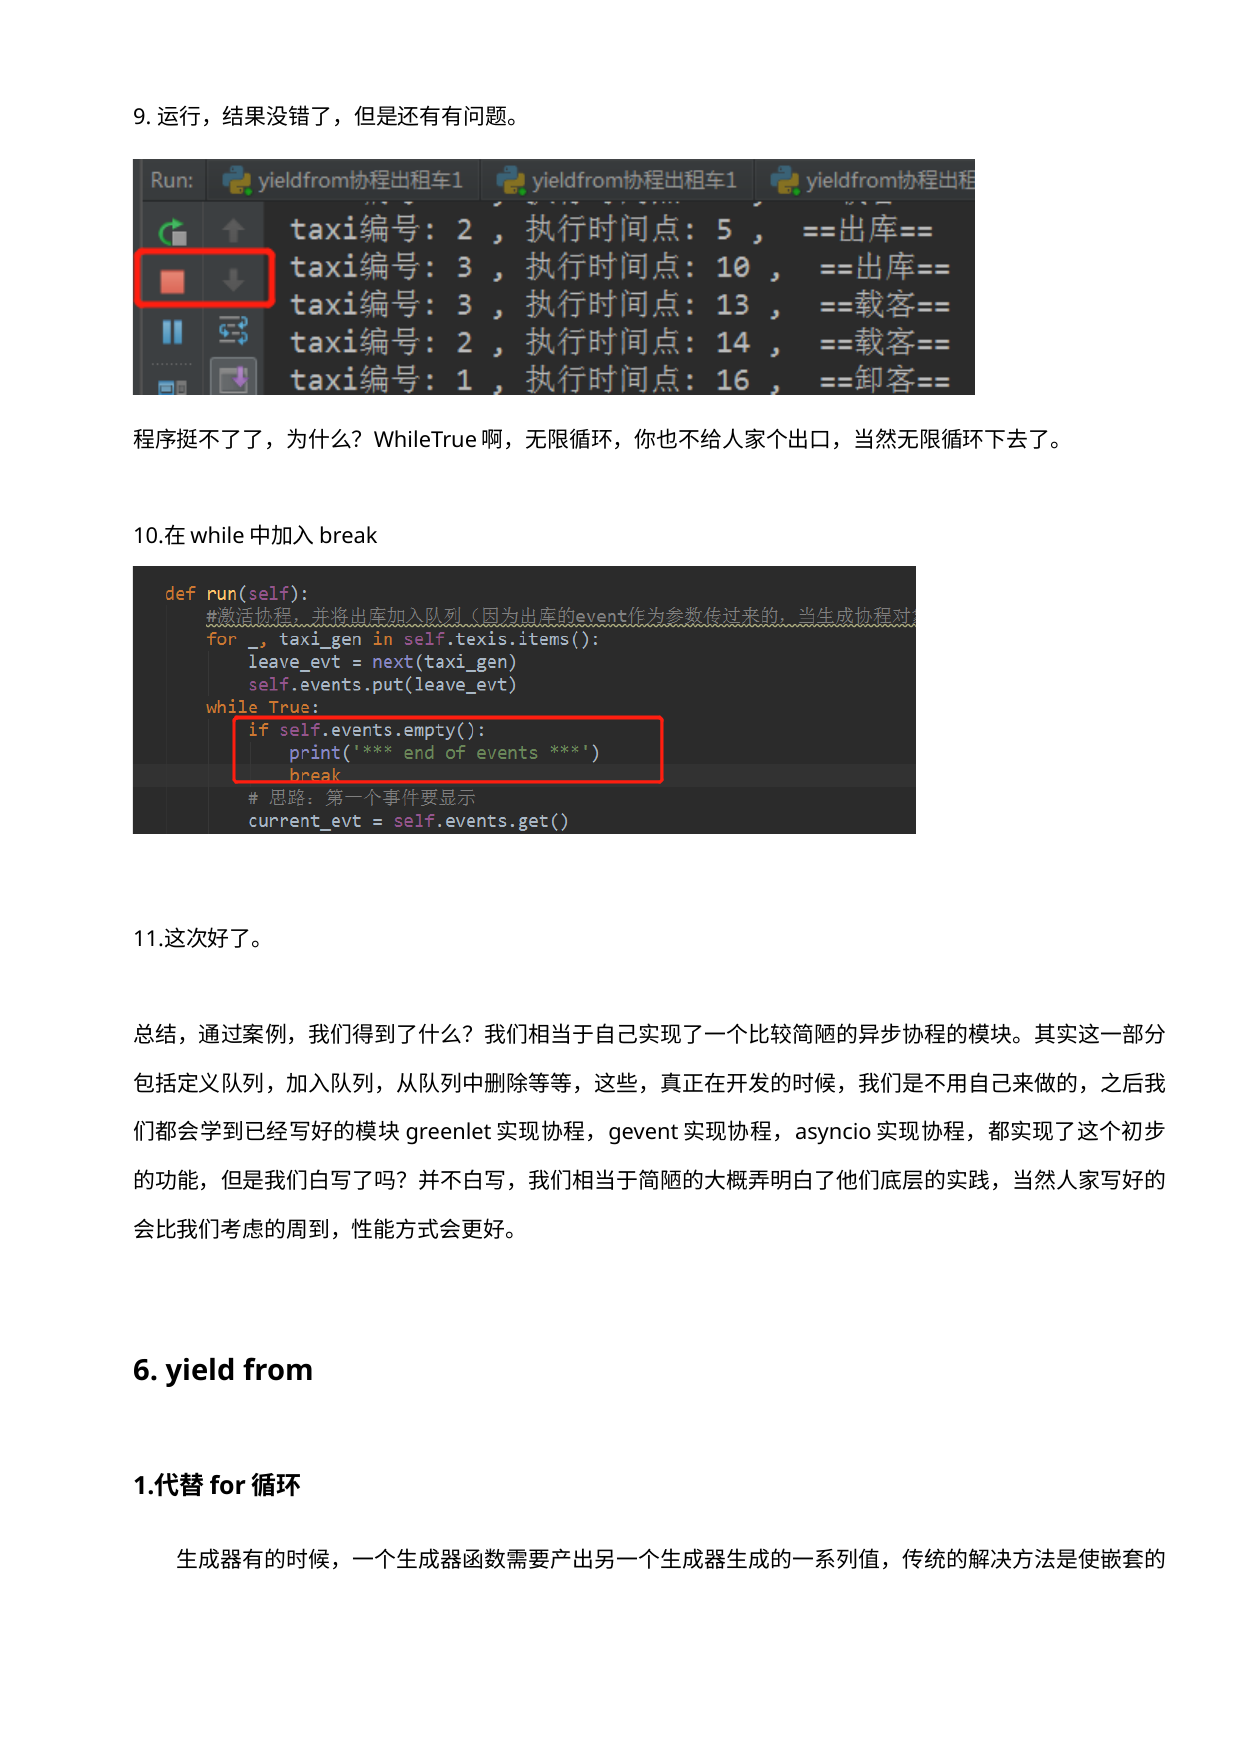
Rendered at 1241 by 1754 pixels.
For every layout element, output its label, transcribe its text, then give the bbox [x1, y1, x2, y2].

text 11.这次好了。 [133, 921, 1167, 953]
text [133, 1541, 1167, 1574]
text 10.在while中加入break [133, 518, 1167, 550]
subtitle 1.代替for循环 [133, 1451, 1167, 1516]
text 总结，通过案例，我们得到了什么？我们相当于自己实现了一个比较简陋的异步协程的模块。其实这一部分包括定义队列，加入队列，从队列中删除等等，这些，真正在开发的时候，我们是不用自己来做的，之后我们都会学到已经写好的模块greenlet实现协程，gevent实现协程，asyncio实现协程，都实现了这个初步的功能，但是我们白写了吗？并不白写，我们相当于简陋的大概弄明白了他们底层的实践，当然人家写好的会比我们考虑的周到，性能方式会更好。 [133, 1017, 1167, 1244]
picture [132, 566, 916, 834]
text 程序挺不了了，为什么？WhileTrue啊，无限循环，你也不给人家个出口，当然无限循环下去了。 [133, 422, 1167, 454]
text 9. 运行，结果没错了，但是还有有问题。 [133, 99, 1167, 131]
picture [132, 159, 975, 395]
subtitle 6. yield from [133, 1336, 1167, 1401]
